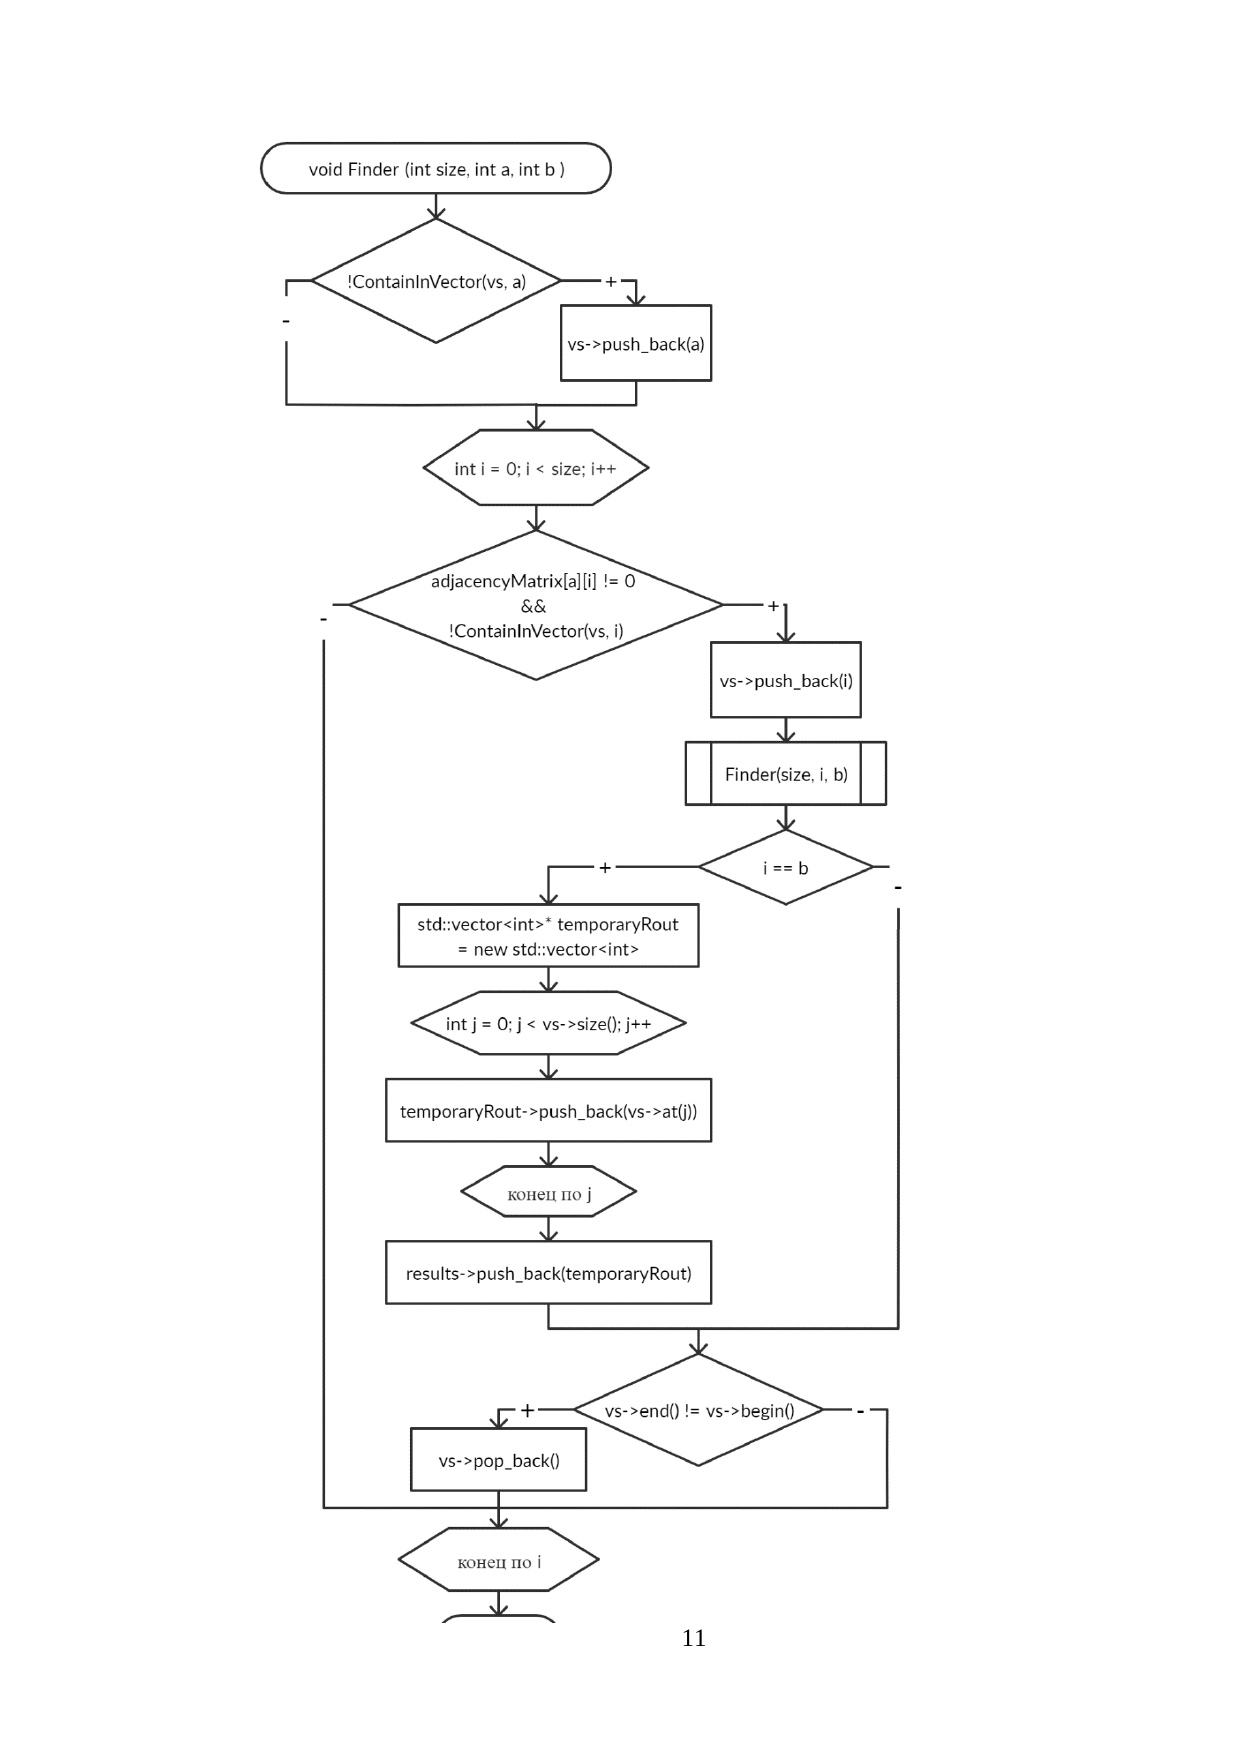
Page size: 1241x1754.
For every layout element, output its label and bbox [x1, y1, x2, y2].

picture [236, 118, 928, 1623]
